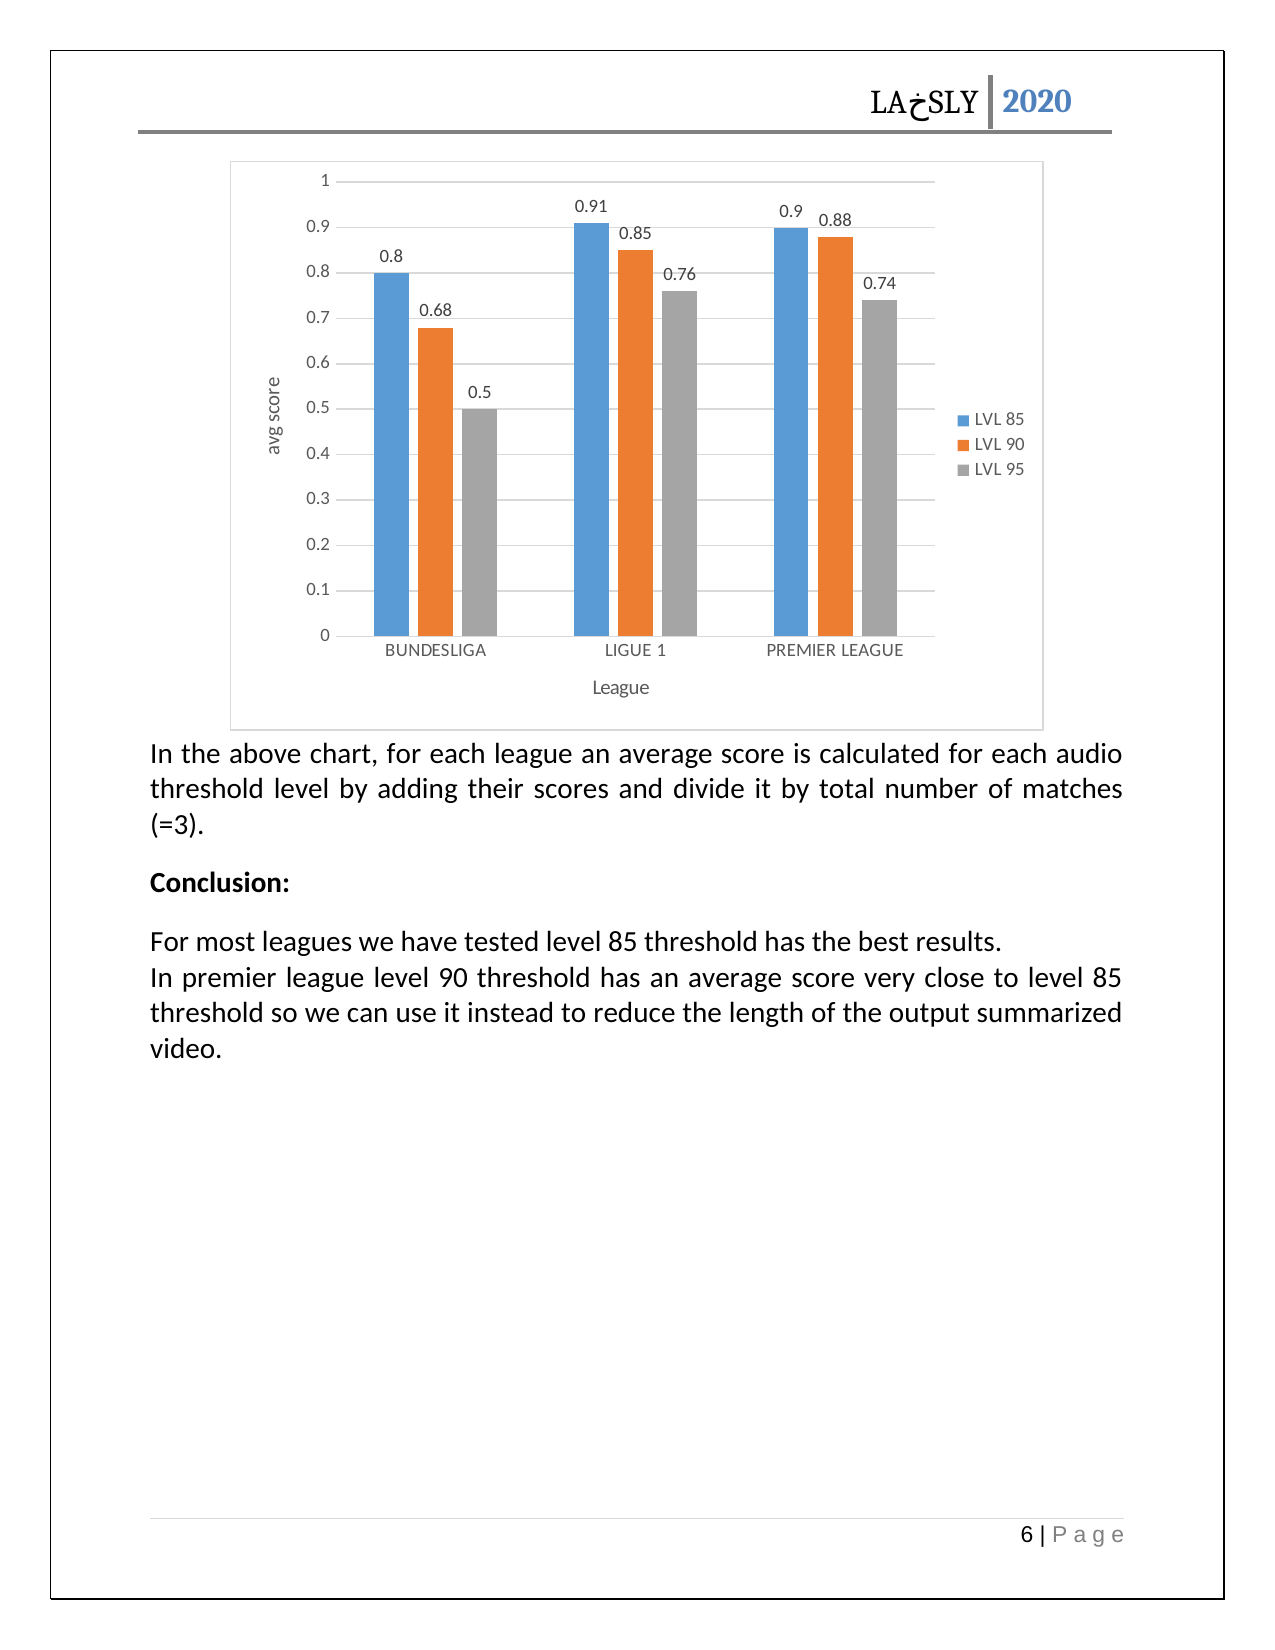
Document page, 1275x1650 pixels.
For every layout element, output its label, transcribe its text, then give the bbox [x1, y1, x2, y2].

text In premier league level 90 threshold has an average score very close to level 85 threshold so we can use it instead to reduce the length of the output summarized video. [150, 959, 1124, 1066]
text Conclusion: [150, 864, 1124, 900]
text For most leagues we have tested level 85 threshold has the best results. [150, 923, 1124, 959]
text In the above chart, for each league an average score is calculated for each audio threshold level by adding their scores and divide it by total number of matches (=3). [150, 735, 1124, 842]
